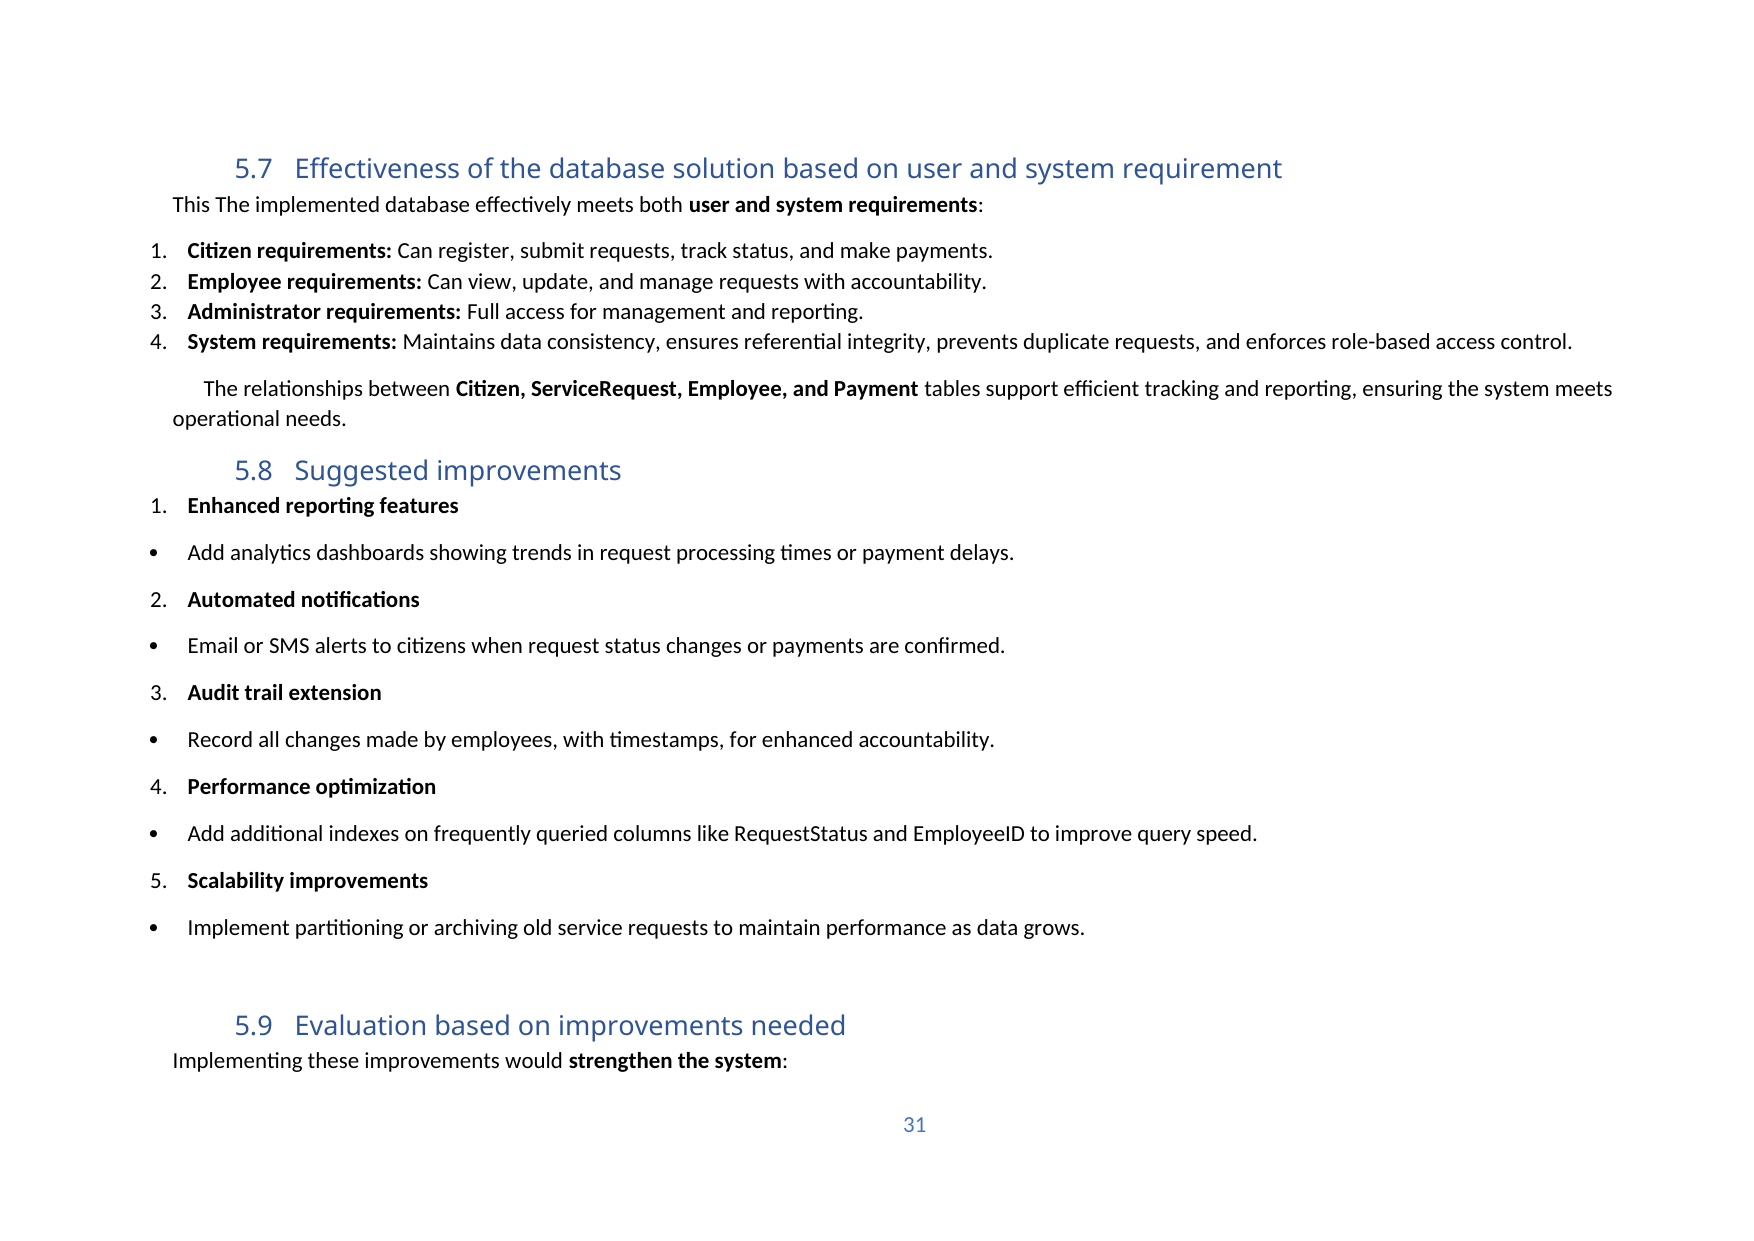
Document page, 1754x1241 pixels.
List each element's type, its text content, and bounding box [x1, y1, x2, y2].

text This The implemented database effectively meets both user and system requirements: [172, 190, 1716, 218]
subtitle Suggested improvements [234, 451, 1716, 488]
list Record all changes made by employees, with timestamps, for enhanced accountability. [150, 725, 1716, 753]
list Automated notifications [150, 585, 1716, 613]
list Administrator requirements: Full access for management and reporting. [150, 297, 1716, 325]
list Performance optimization [150, 772, 1716, 800]
list Scalability improvements [150, 866, 1716, 894]
list Citizen requirements: Can register, submit requests, track status, and make payments. [150, 237, 1716, 265]
text Implementing these improvements would strengthen the system: [172, 1046, 1716, 1074]
subtitle Evaluation based on improvements needed [234, 1007, 1716, 1043]
list Implement partitioning or archiving old service requests to maintain performance as data grows. [150, 913, 1716, 941]
list Employee requirements: Can view, update, and manage requests with accountability. [150, 267, 1716, 295]
subtitle Effectiveness of the database solution based on user and system requirement [234, 150, 1716, 187]
list Add additional indexes on frequently queried columns like RequestStatus and EmployeeID to improve query speed. [150, 819, 1716, 847]
list Enhanced reporting features [150, 491, 1716, 519]
text The relationships between Citizen, ServiceRequest, Employee, and Payment tables support efficient tracking and reporting, ensuring the system meets operational needs. [172, 374, 1716, 432]
list Email or SMS alerts to citizens when request status changes or payments are confirmed. [150, 632, 1716, 660]
list Audit trail extension [150, 678, 1716, 707]
list System requirements: Maintains data consistency, ensures referential integrity, prevents duplicate requests, and enforces role-based access control. [150, 327, 1716, 355]
list Add analytics dashboards showing trends in request processing times or payment delays. [150, 538, 1716, 566]
